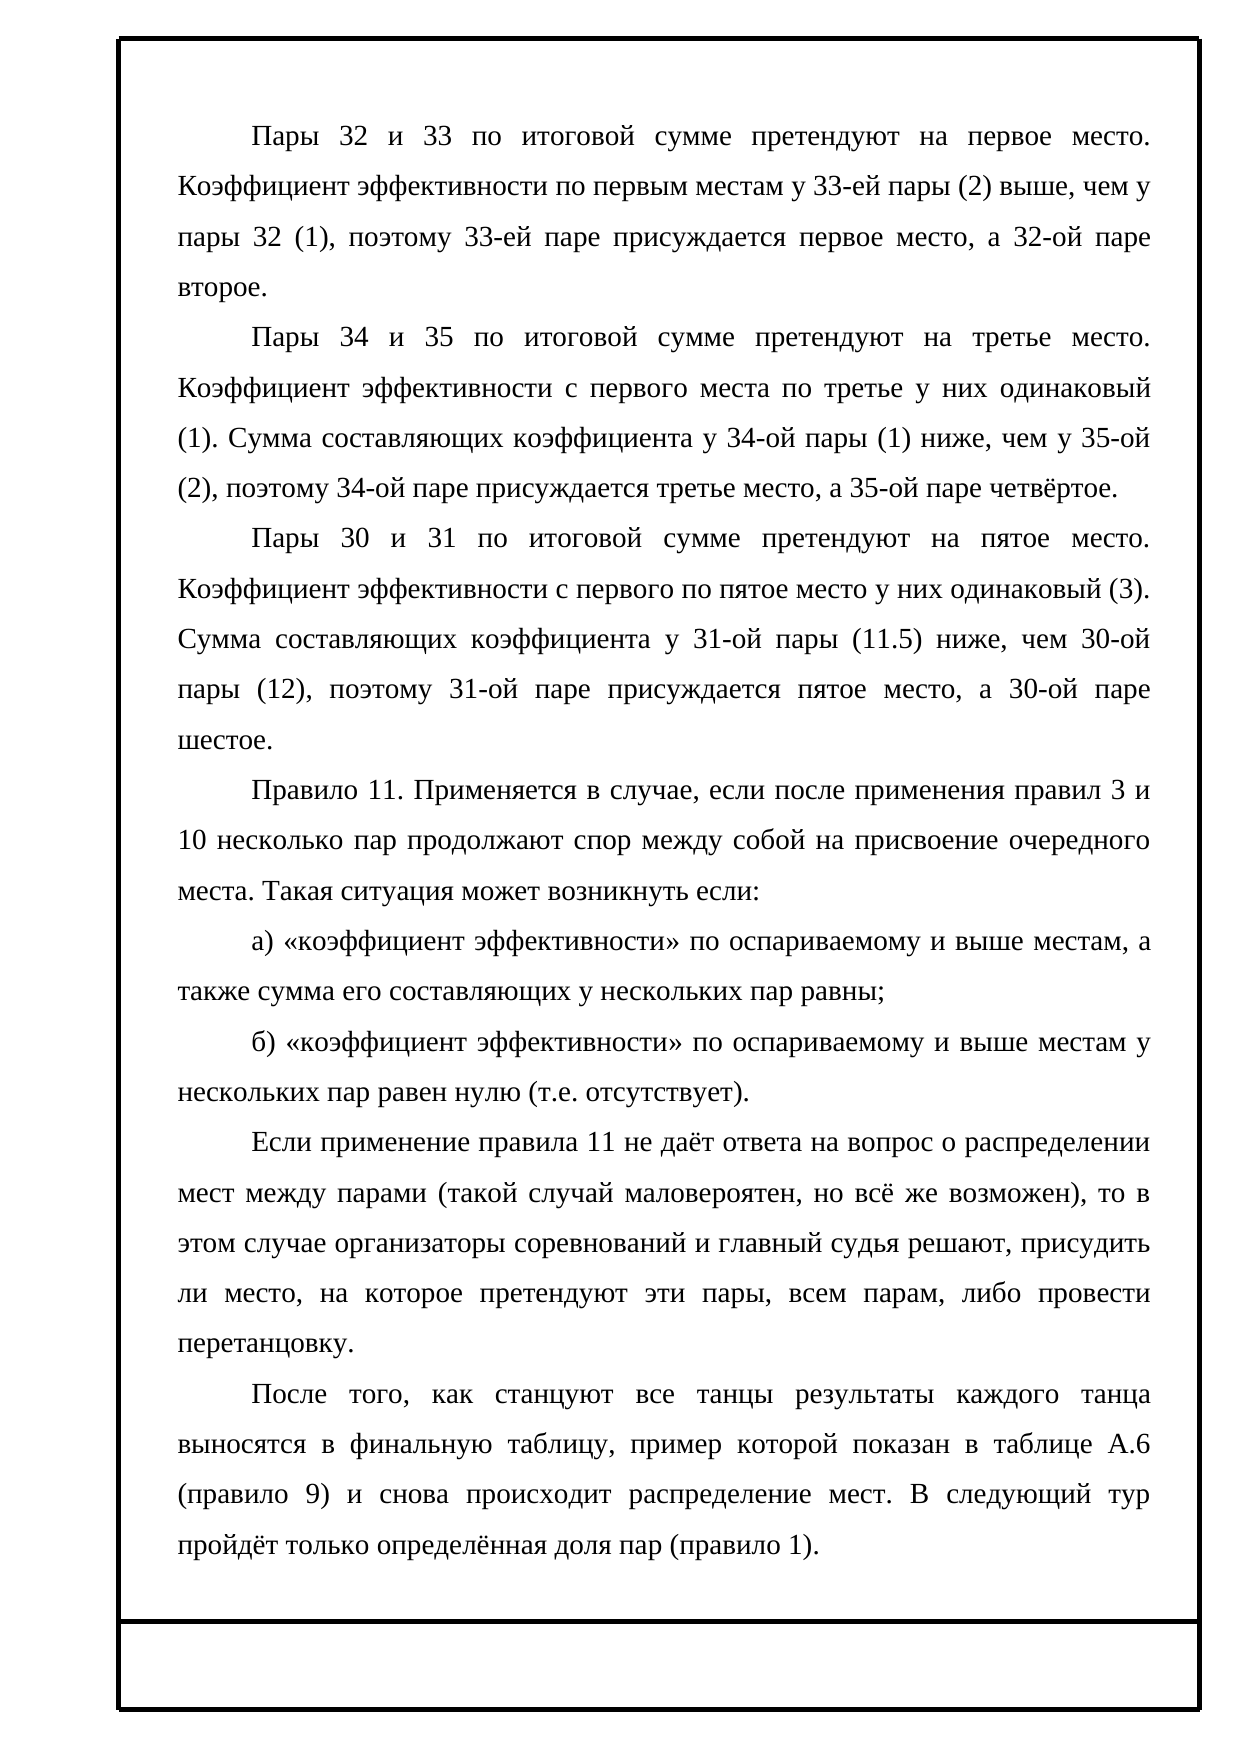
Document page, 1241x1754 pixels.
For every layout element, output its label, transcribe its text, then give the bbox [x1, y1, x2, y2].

text Правило 11. Применяется в случае, если после применения правил 3 и 10 несколько пар продолжают спор между собой на присвоение очередного места. Такая ситуация может возникнуть если: [177, 772, 1152, 906]
text Пары 32 и 33 по итоговой сумме претендуют на первое место. Коэффициент эффективности по первым местам у 33-ей пары (2) выше, чем у пары 32 (1), поэтому 33-ей паре присуждается первое место, а 32-ой паре второе. [177, 118, 1152, 303]
text б) «коэффициент эффективности» по оспариваемому и выше местам у нескольких пар равен нулю (т.е. отсутствует). [177, 1024, 1152, 1108]
text Пары 30 и 31 по итоговой сумме претендуют на пятое место. Коэффициент эффективности с первого по пятое место у них одинаковый (3). Сумма составляющих коэффициента у 31-ой пары (11.5) ниже, чем 30-ой пары (12), поэтому 31-ой паре присуждается пятое место, а 30-ой паре шестое. [177, 521, 1152, 755]
text После того, как станцуют все танцы результаты каждого танца выносятся в финальную таблицу, пример которой показан в таблице А.6 (правило 9) и снова происходит распределение мест. В следующий тур пройдёт только определённая доля пар (правило 1). [177, 1376, 1152, 1560]
text Если применение правила 11 не даёт ответа на вопрос о распределении мест между парами (такой случай маловероятен, но всё же возможен), то в этом случае организаторы соревнований и главный судья решают, присудить ли место, на которое претендуют эти пары, всем парам, либо провести перетанцовку. [177, 1124, 1152, 1359]
text Пары 34 и 35 по итоговой сумме претендуют на третье место. Коэффициент эффективности с первого места по третье у них одинаковый (1). Сумма составляющих коэффициента у 34-ой пары (1) ниже, чем у 35-ой (2), поэтому 34-ой паре присуждается третье место, а 35-ой паре четвёртое. [177, 319, 1152, 504]
text а) «коэффициент эффективности» по оспариваемому и выше местам, а также сумма его составляющих у нескольких пар равны; [177, 923, 1152, 1007]
